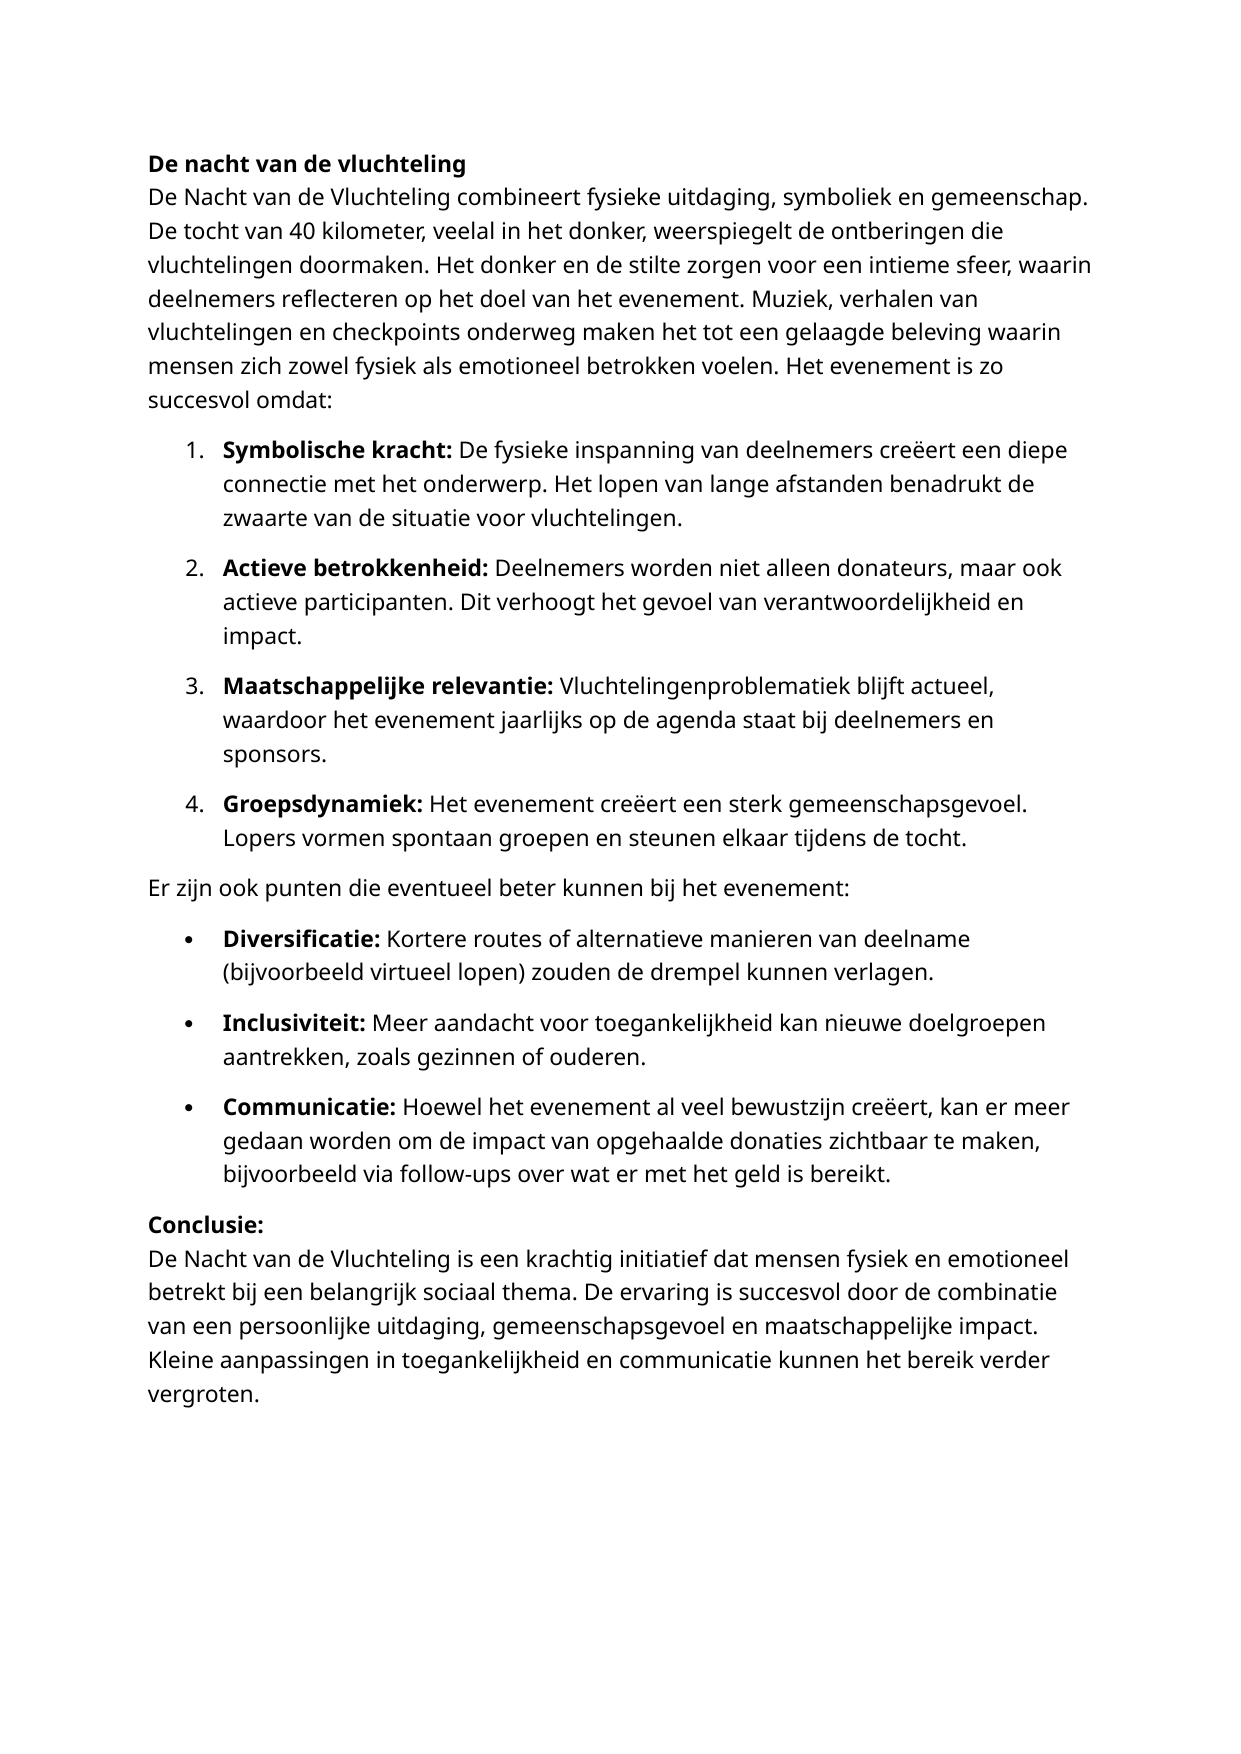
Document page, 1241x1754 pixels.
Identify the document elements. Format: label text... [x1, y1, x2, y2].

list Diversificatie: Kortere routes of alternatieve manieren van deelname (bijvoorbeeld virtueel lopen) zouden de drempel kunnen verlagen. [185, 923, 1093, 988]
list Groepsdynamiek: Het evenement creëert een sterk gemeenschapsgevoel. Lopers vormen spontaan groepen en steunen elkaar tijdens de tocht. [185, 788, 1093, 853]
list Communicatie: Hoewel het evenement al veel bewustzijn creëert, kan er meer gedaan worden om de impact van opgehaalde donaties zichtbaar te maken, bijvoorbeeld via follow-ups over wat er met het geld is bereikt. [185, 1091, 1093, 1190]
list Inclusiviteit: Meer aandacht voor toegankelijkheid kan nieuwe doelgroepen aantrekken, zoals gezinnen of ouderen. [185, 1007, 1093, 1072]
list Symbolische kracht: De fysieke inspanning van deelnemers creëert een diepe connectie met het onderwerp. Het lopen van lange afstanden benadrukt de zwaarte van de situatie voor vluchtelingen. [185, 434, 1093, 533]
text Er zijn ook punten die eventueel beter kunnen bij het evenement: [148, 872, 1093, 903]
list Maatschappelijke relevantie: Vluchtelingenproblematiek blijft actueel, waardoor het evenement jaarlijks op de agenda staat bij deelnemers en sponsors. [185, 670, 1093, 769]
text Conclusie: De Nacht van de Vluchteling is een krachtig initiatief dat mensen fysiek en emotioneel betrekt bij een belangrijk sociaal thema. De ervaring is succesvol door de combinatie van een persoonlijke uitdaging, gemeenschapsgevoel en maatschappelijke impact. Kleine aanpassingen in toegankelijkheid en communicatie kunnen het bereik verder vergroten. [148, 1209, 1093, 1409]
text De nacht van de vluchteling De Nacht van de Vluchteling combineert fysieke uitdaging, symboliek en gemeenschap. De tocht van 40 kilometer, veelal in het donker, weerspiegelt de ontberingen die vluchtelingen doormaken. Het donker en de stilte zorgen voor een intieme sfeer, waarin deelnemers reflecteren op het doel van het evenement. Muziek, verhalen van vluchtelingen en checkpoints onderweg maken het tot een gelaagde beleving waarin mensen zich zowel fysiek als emotioneel betrokken voelen. Het evenement is zo succesvol omdat: [148, 148, 1093, 415]
list Actieve betrokkenheid: Deelnemers worden niet alleen donateurs, maar ook actieve participanten. Dit verhoogt het gevoel van verantwoordelijkheid en impact. [185, 552, 1093, 651]
